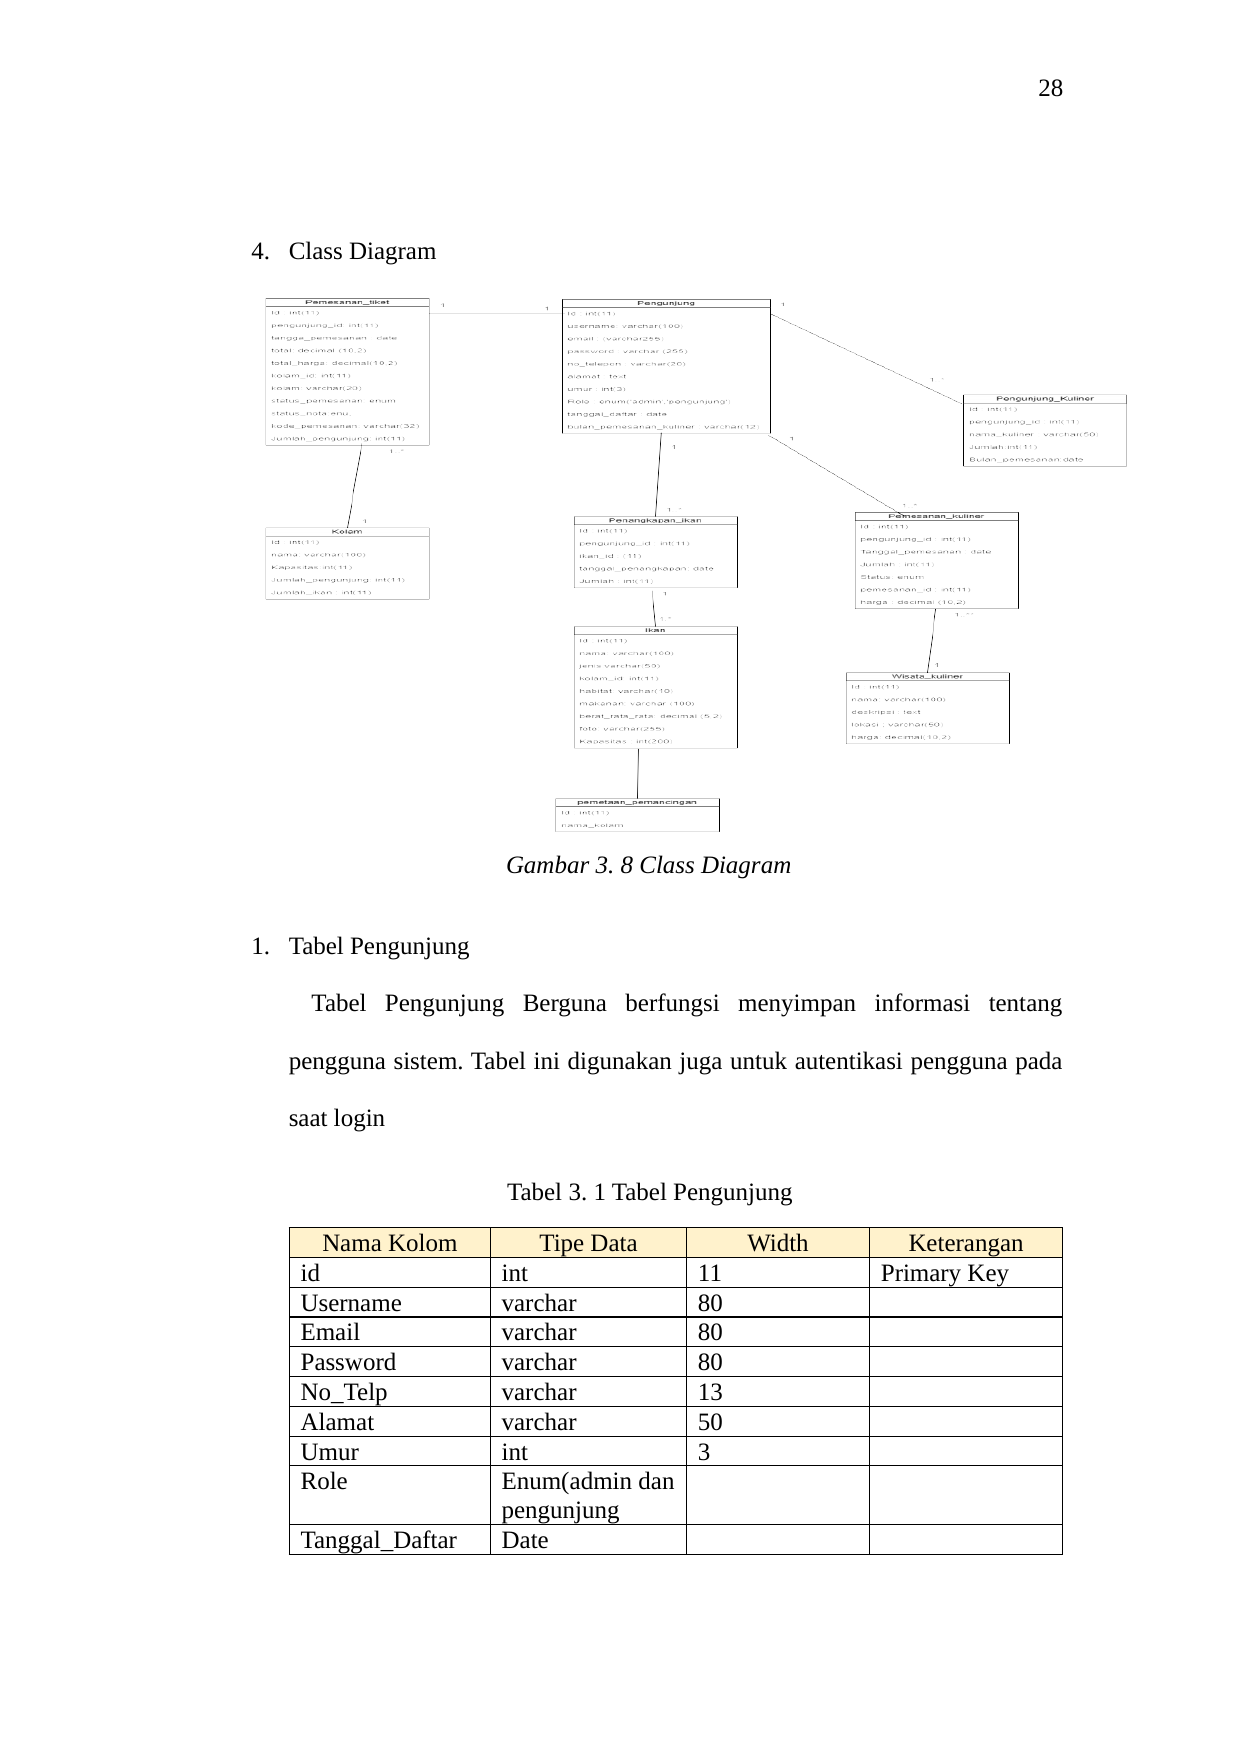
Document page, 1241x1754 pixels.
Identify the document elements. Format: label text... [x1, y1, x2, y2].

table_cell Tanggal_Daftar [290, 1525, 490, 1554]
table_cell varchar [491, 1347, 686, 1376]
table_header Tipe Data [491, 1228, 686, 1257]
table_cell varchar [491, 1318, 686, 1346]
table_cell Email [290, 1318, 490, 1346]
table_cell [870, 1466, 1062, 1524]
table_cell 11 [687, 1258, 869, 1287]
table_cell Primary Key [870, 1258, 1062, 1287]
table_cell varchar [491, 1377, 686, 1406]
table_cell [870, 1437, 1062, 1465]
table_cell varchar [491, 1288, 686, 1316]
table_cell 3 [687, 1437, 869, 1465]
table_cell 13 [687, 1377, 869, 1406]
table_cell Password [290, 1347, 490, 1376]
table_cell int [491, 1258, 686, 1287]
table_cell 50 [687, 1407, 869, 1436]
table_cell Role [290, 1466, 490, 1524]
table_cell Umur [290, 1437, 490, 1465]
table_cell [870, 1288, 1062, 1316]
table_cell [870, 1318, 1062, 1346]
list Tabel Pengunjung Berguna berfungsi menyimpan informasi tentang pengguna sistem. Tabel ini digunakan juga untuk autentikasi pengguna pada saat login [288, 988, 1063, 1132]
table_cell Username [290, 1288, 490, 1316]
table_cell [687, 1466, 869, 1524]
table_header Nama Kolom [290, 1228, 490, 1257]
table_cell [870, 1377, 1062, 1406]
table_cell [870, 1347, 1062, 1376]
list Class Diagram [251, 236, 1063, 265]
table_cell [870, 1525, 1062, 1554]
table_cell int [491, 1437, 686, 1465]
table_cell [687, 1525, 869, 1554]
table_header Width [687, 1228, 869, 1257]
table_cell No_Telp [290, 1377, 490, 1406]
picture [265, 298, 1127, 832]
table_cell 80 [687, 1347, 869, 1376]
table_cell varchar [491, 1407, 686, 1436]
text Gambar 3. 8 Class Diagram [236, 850, 1063, 879]
text Tabel 3. 1 Tabel Pengunjung [236, 1177, 1063, 1206]
table_header Keterangan [870, 1228, 1062, 1257]
table_cell Date [491, 1525, 686, 1554]
table_cell id [290, 1258, 490, 1287]
table_cell [870, 1407, 1062, 1436]
table_cell 80 [687, 1288, 869, 1316]
table_cell Enum(admin dan pengunjung [491, 1466, 686, 1524]
list Tabel Pengunjung [251, 931, 1063, 959]
table_cell 80 [687, 1318, 869, 1346]
table_cell Alamat [290, 1407, 490, 1436]
